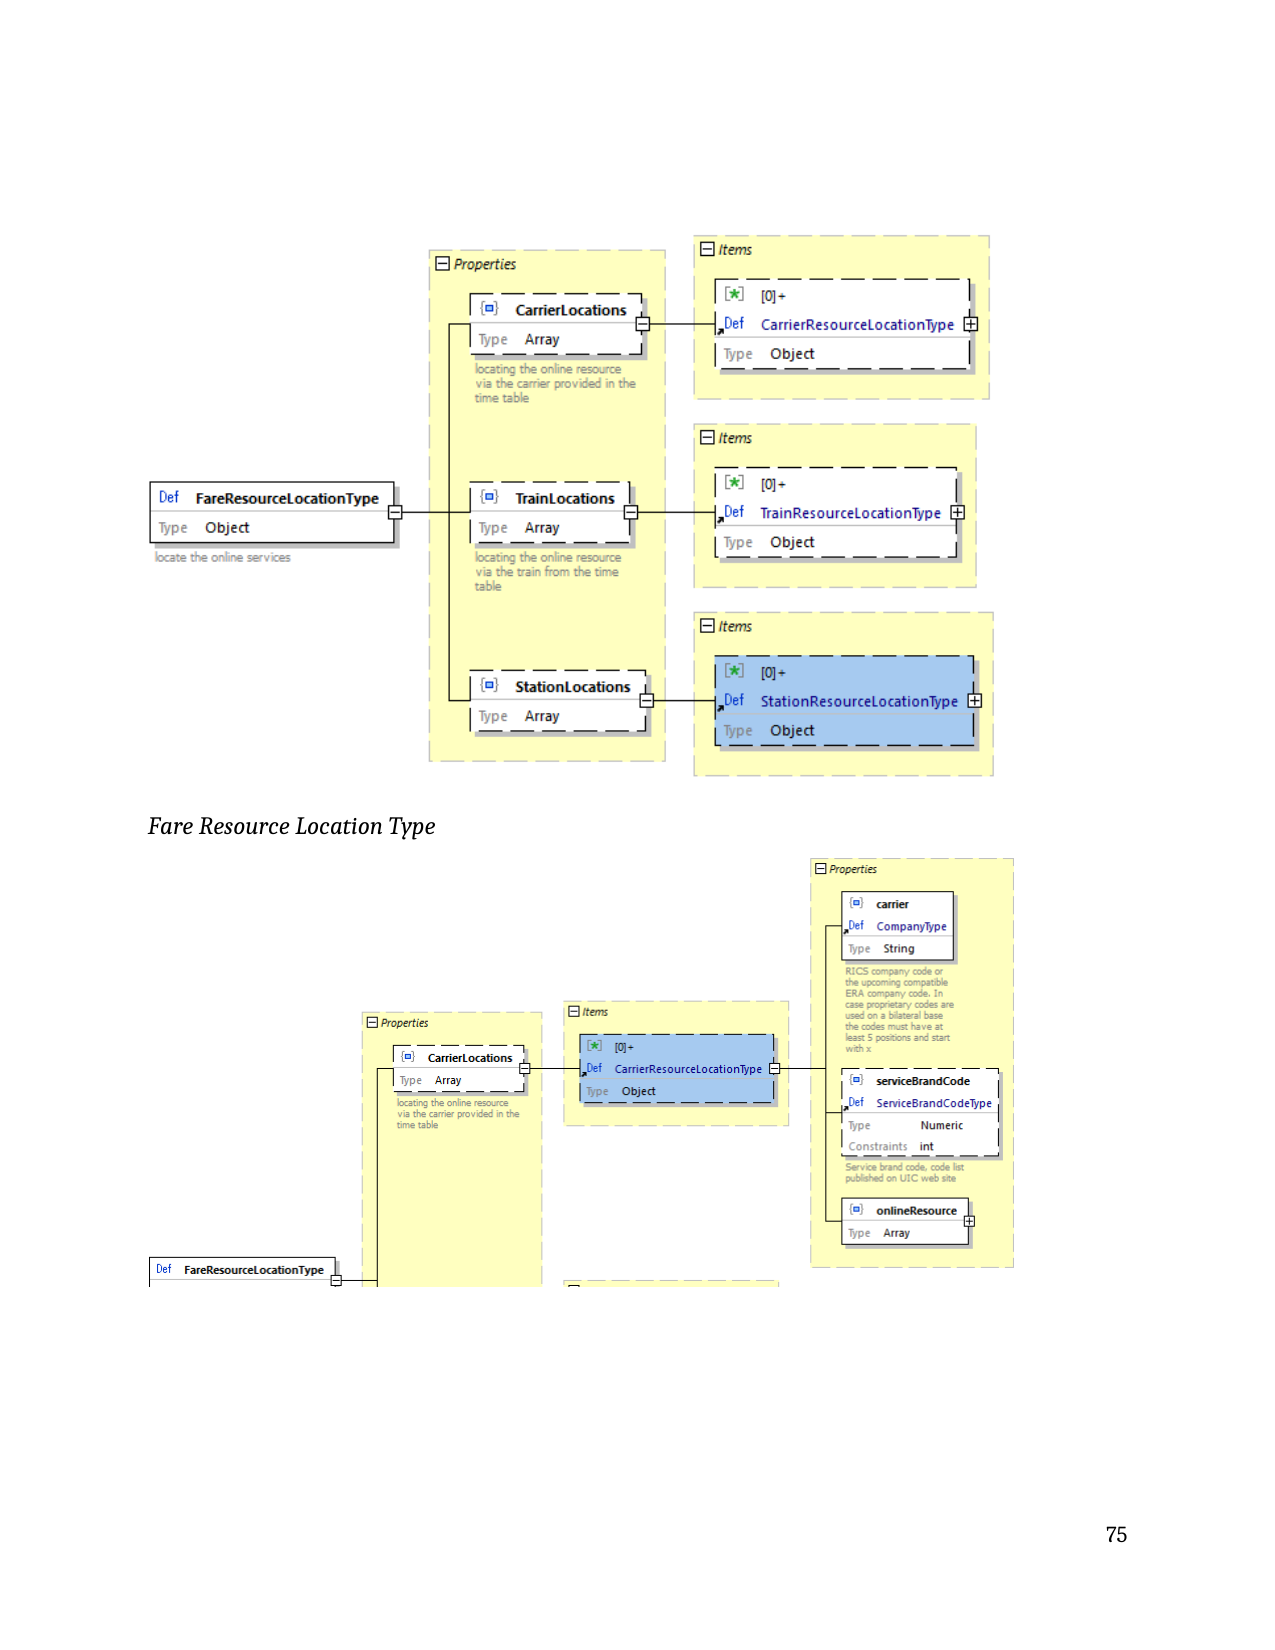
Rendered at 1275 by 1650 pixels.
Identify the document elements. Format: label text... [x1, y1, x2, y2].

picture [147, 147, 1023, 791]
text Fare Resource Location Type [148, 812, 1127, 841]
picture [147, 853, 1023, 1287]
